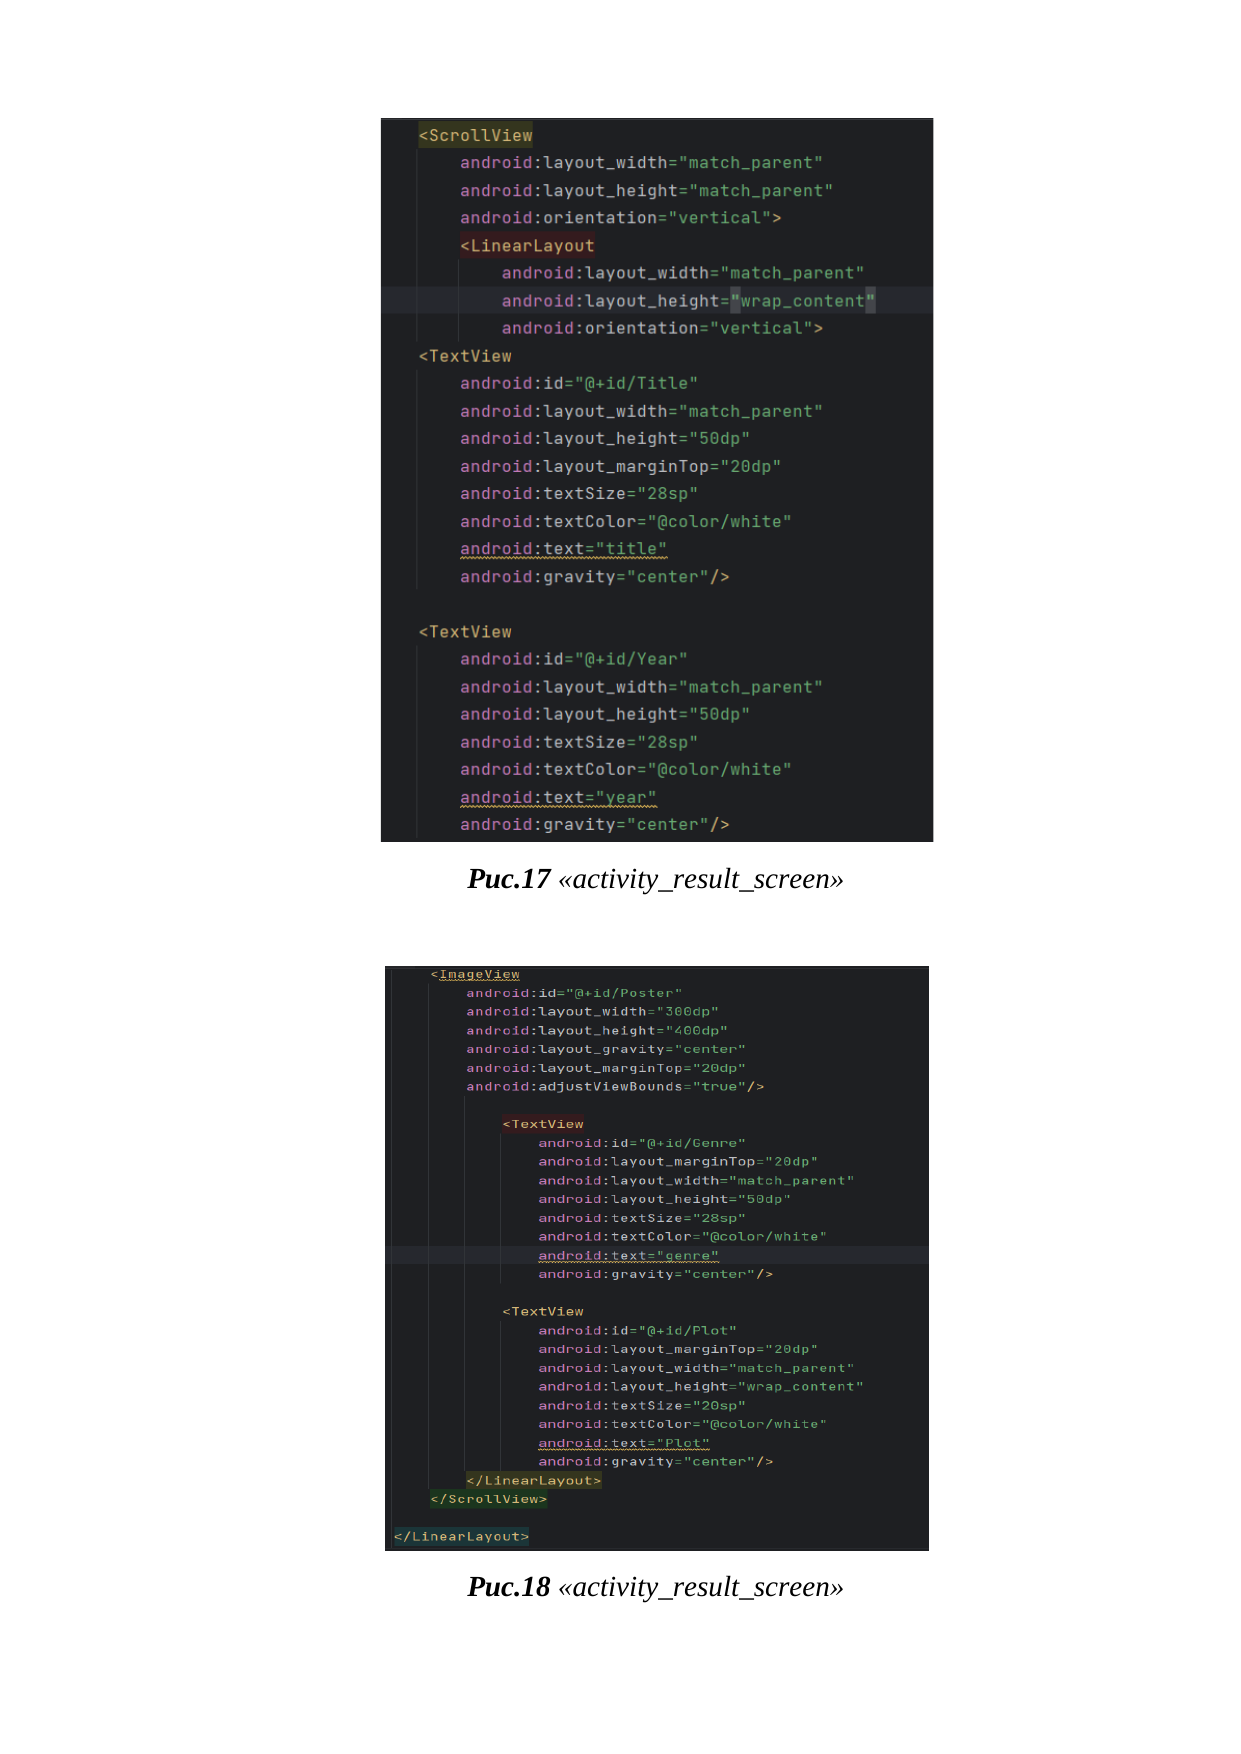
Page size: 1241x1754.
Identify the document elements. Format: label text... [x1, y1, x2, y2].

picture [385, 966, 929, 1551]
text Рис.18 «activity_result_screen» [162, 1569, 1152, 1602]
picture [380, 118, 934, 842]
text Рис.17 «activity_result_screen» [162, 861, 1152, 894]
